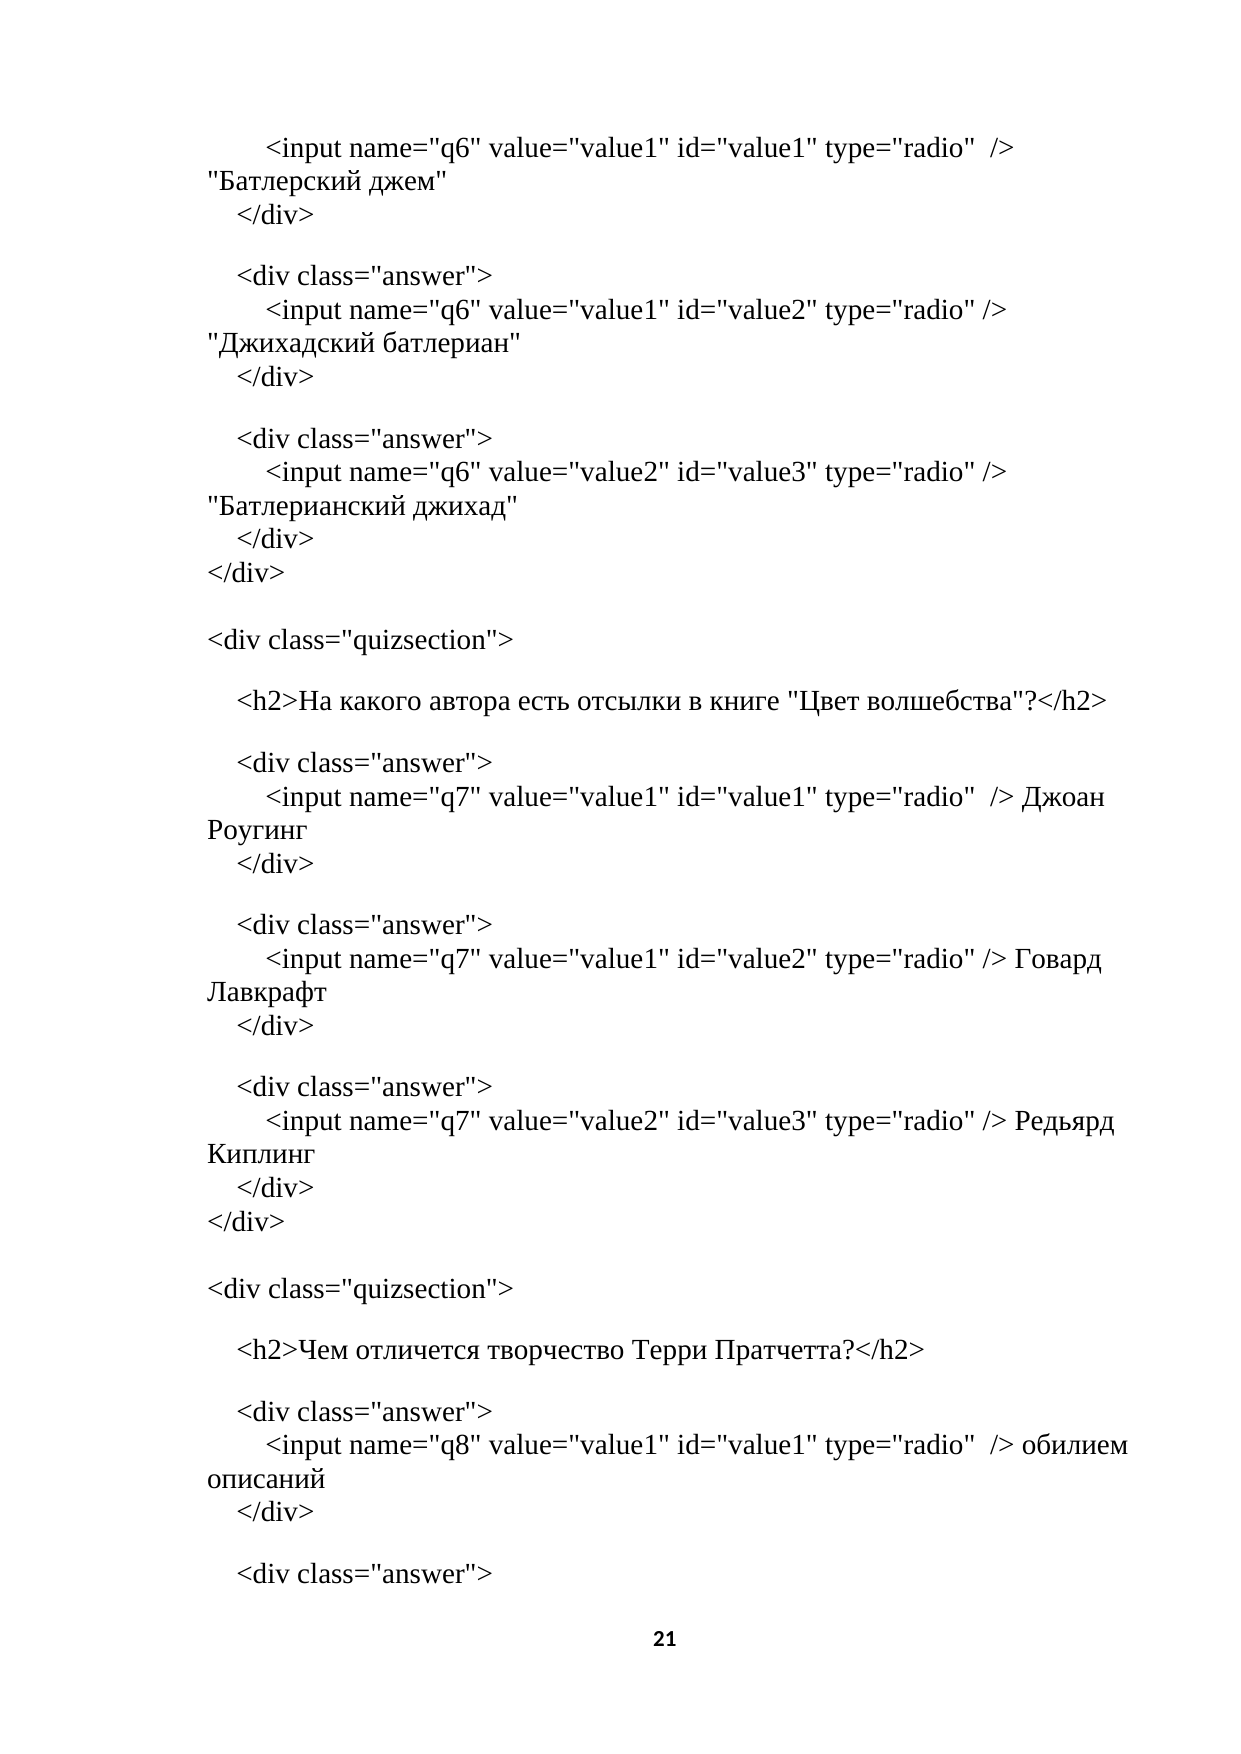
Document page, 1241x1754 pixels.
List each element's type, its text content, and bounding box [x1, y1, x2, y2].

list <h2>Чем отличется творчество Терри Пратчетта?</h2> [207, 1332, 1152, 1366]
list <div class="quizsection"> [207, 622, 1152, 656]
list </div> [207, 1008, 1152, 1041]
list </div> [207, 1170, 1152, 1204]
list <div class="answer"> [207, 745, 1152, 779]
list <input name="q7" value="value1" id="value2" type="radio" /> Говард Лавкрафт [207, 941, 1152, 1008]
list <div class="answer"> [207, 907, 1152, 941]
list <div class="answer"> [207, 1556, 1152, 1589]
list <input name="q6" value="value1" id="value1" type="radio" /> "Батлерский джем" [207, 130, 1152, 197]
list </div> [207, 359, 1152, 393]
list </div> [207, 1204, 1152, 1237]
list <input name="q8" value="value1" id="value1" type="radio" /> обилием описаний [207, 1427, 1152, 1494]
list <div class="answer"> [207, 421, 1152, 454]
list <input name="q7" value="value1" id="value1" type="radio" /> Джоан Роугинг [207, 779, 1152, 846]
list </div> [207, 521, 1152, 555]
list <div class="answer"> [207, 258, 1152, 292]
list <div class="quizsection"> [207, 1271, 1152, 1304]
list <input name="q6" value="value2" id="value3" type="radio" /> "Батлерианский джихад" [207, 454, 1152, 521]
list </div> [207, 1494, 1152, 1528]
list </div> [207, 555, 1152, 588]
list <input name="q6" value="value1" id="value2" type="radio" /> "Джихадский батлериан" [207, 292, 1152, 359]
list </div> [207, 846, 1152, 879]
list <div class="answer"> [207, 1069, 1152, 1103]
list <div class="answer"> [207, 1394, 1152, 1427]
list <h2>На какого автора есть отсылки в книге "Цвет волшебства"?</h2> [207, 683, 1152, 717]
list <input name="q7" value="value2" id="value3" type="radio" /> Редьярд Киплинг [207, 1103, 1152, 1170]
list </div> [207, 197, 1152, 231]
